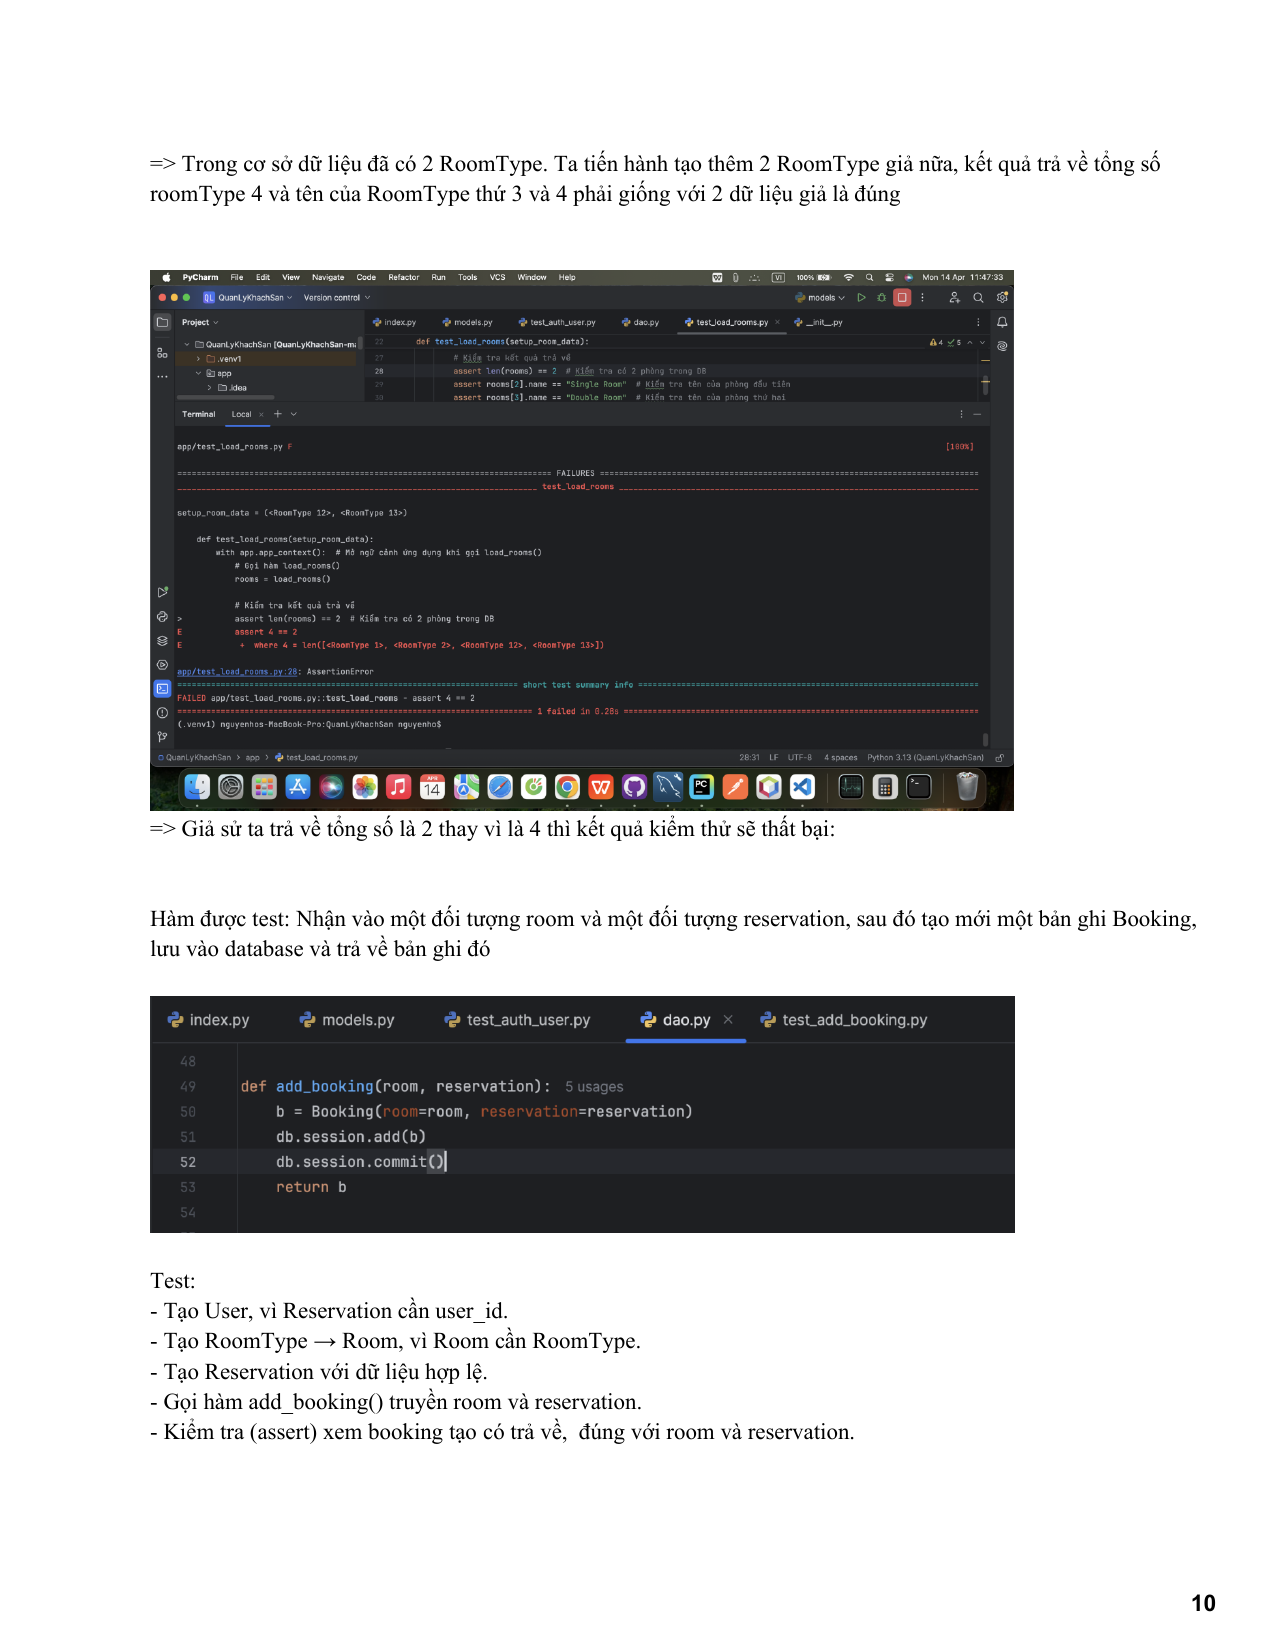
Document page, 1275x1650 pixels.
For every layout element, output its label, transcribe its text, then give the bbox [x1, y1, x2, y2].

text - Tạo Reservation với dữ liệu hợp lệ. [150, 1358, 1209, 1384]
text => Trong cơ sở dữ liệu đã có 2 RoomType. Ta tiến hành tạo thêm 2 RoomType giả nữa, kết quả trả về tổng số roomType 4 và tên của RoomType thứ 3 và 4 phải giống với 2 dữ liệu giả là đúng [150, 150, 1209, 207]
picture [150, 270, 1014, 811]
text Hàm được test: Nhận vào một đối tượng room và một đối tượng reservation, sau đó tạo mới một bản ghi Booking, lưu vào database và trả về bản ghi đó [150, 905, 1209, 962]
text - Tạo RoomType → Room, vì Room cần RoomType. [150, 1327, 1209, 1354]
text Test: [150, 1267, 1209, 1293]
text - Kiểm tra (assert) xem booking tạo có trả về, đúng với room và reservation. [150, 1418, 1209, 1444]
text - Gọi hàm add_booking() truyền room và reservation. [150, 1388, 1209, 1414]
text - Tạo User, vì Reservation cần user_id. [150, 1297, 1209, 1324]
picture [150, 996, 1015, 1233]
text => Giả sử ta trả về tổng số là 2 thay vì là 4 thì kết quả kiểm thử sẽ thất bại: [150, 815, 1209, 841]
